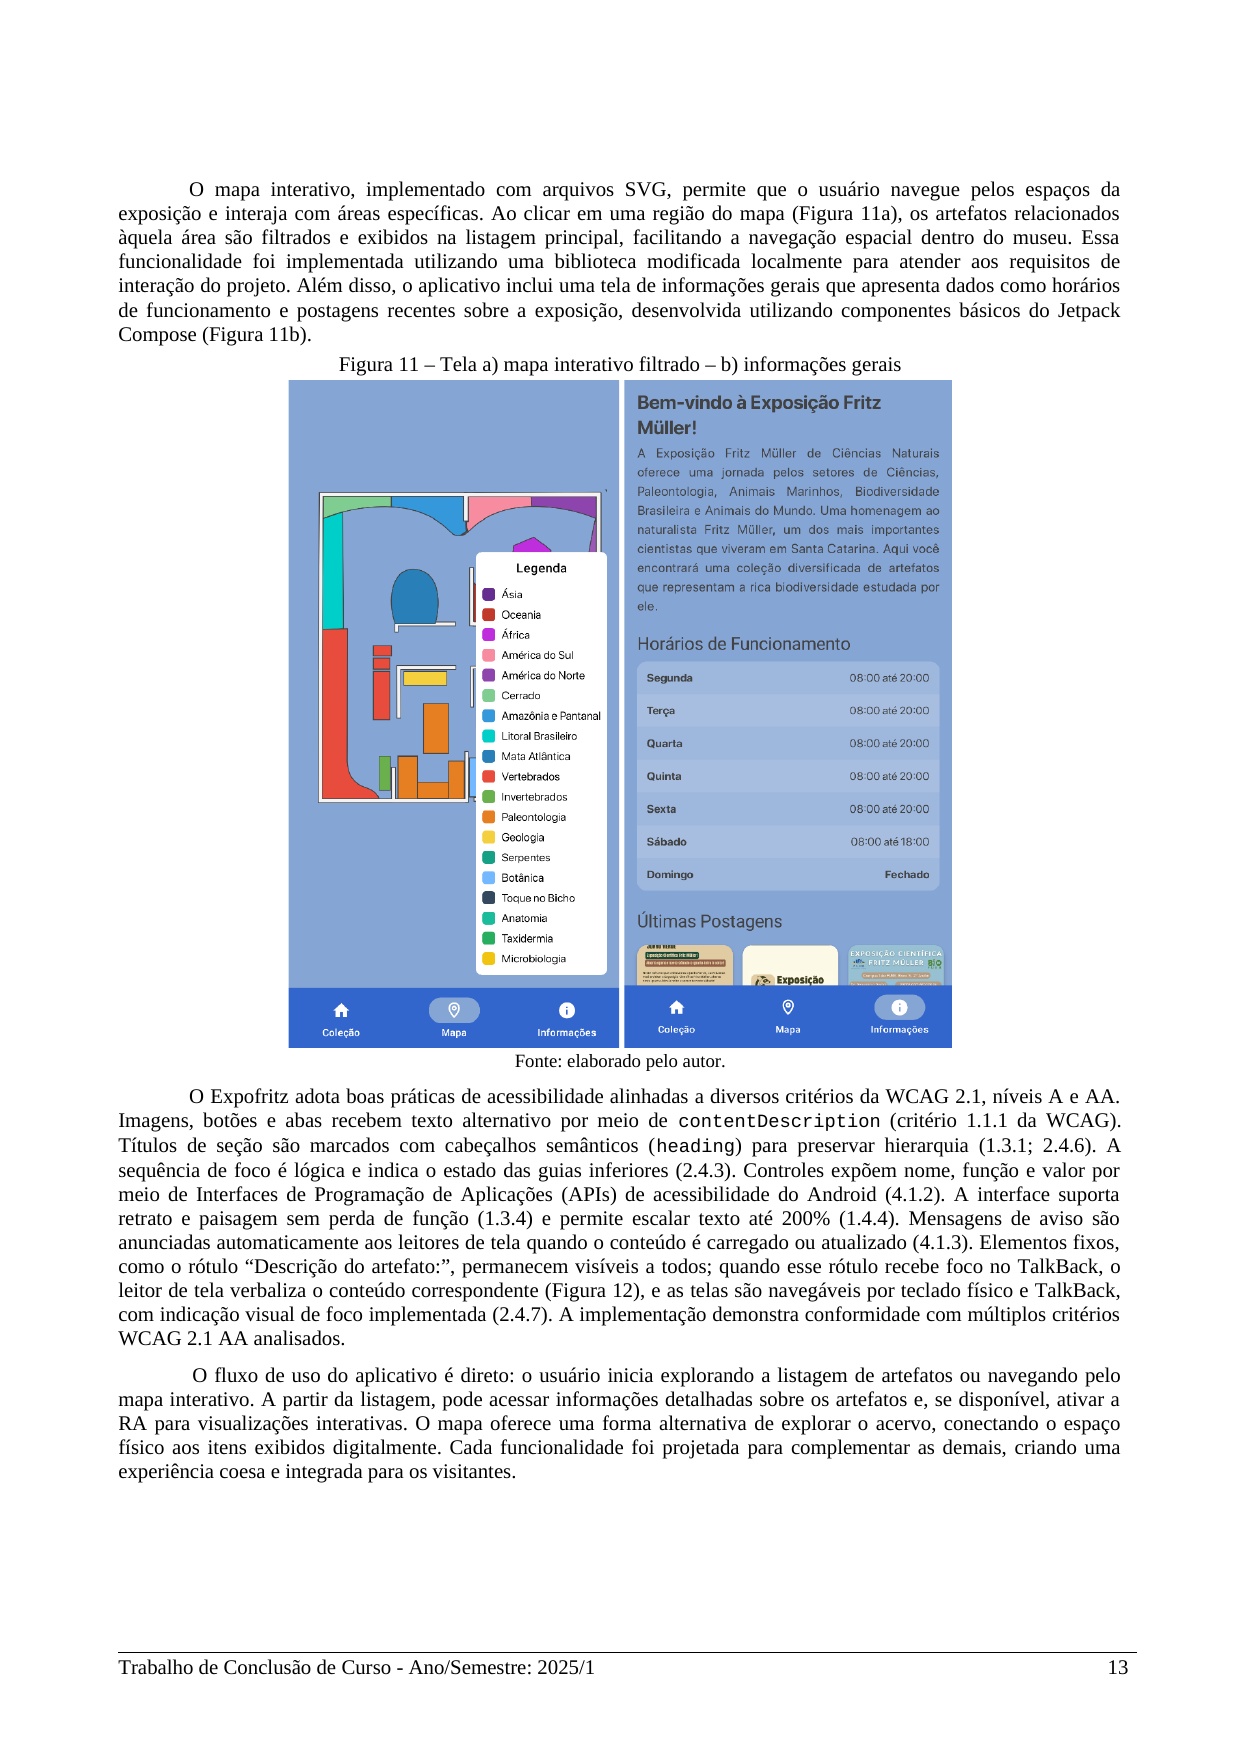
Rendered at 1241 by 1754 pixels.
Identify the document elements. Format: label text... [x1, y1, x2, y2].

text O Expofritz adota boas práticas de acessibilidade alinhadas a diversos critérios da WCAG 2.1, níveis A e AA. Imagens, botões e abas recebem texto alternativo por meio de contentDescription (critério 1.1.1 da WCAG). Títulos de seção são marcados com cabeçalhos semânticos (heading) para preservar hierarquia (1.3.1; 2.4.6). A sequência de foco é lógica e indica o estado das guias inferiores (2.4.3). Controles expõem nome, função e valor por meio de Interfaces de Programação de Aplicações (APIs) de acessibilidade do Android (4.1.2). A interface suporta retrato e paisagem sem perda de função (1.3.4) e permite escalar texto até 200% (1.4.4). Mensagens de aviso são anunciadas automaticamente aos leitores de tela quando o conteúdo é carregado ou atualizado (4.1.3). Elementos fixos, como o rótulo “Descrição do artefato:”, permanecem visíveis a todos; quando esse rótulo recebe foco no TalkBack, o leitor de tela verbaliza o conteúdo correspondente (Figura 12), e as telas são navegáveis por teclado físico e TalkBack, com indicação visual de foco implementada (2.4.7). A implementação demonstra conformidade com múltiplos critérios WCAG 2.1 AA analisados. [118, 1083, 1122, 1350]
text Fonte: elaborado pelo autor. [118, 1049, 1122, 1071]
picture [624, 380, 952, 1048]
text O fluxo de uso do aplicativo é direto: o usuário inicia explorando a listagem de artefatos ou navegando pelo mapa interativo. A partir da listagem, pode acessar informações detalhadas sobre os artefatos e, se disponível, ativar a RA para visualizações interativas. O mapa oferece uma forma alternativa de explorar o acervo, conectando o espaço físico aos itens exibidos digitalmente. Cada funcionalidade foi projetada para complementar as demais, criando uma experiência coesa e integrada para os visitantes. [118, 1363, 1122, 1483]
text O mapa interativo, implementado com arquivos SVG, permite que o usuário navegue pelos espaços da exposição e interaja com áreas específicas. Ao clicar em uma região do mapa (Figura 11a), os artefatos relacionados àquela área são filtrados e exibidos na listagem principal, facilitando a navegação espacial dentro do museu. Essa funcionalidade foi implementada utilizando uma biblioteca modificada localmente para atender aos requisitos de interação do projeto. Além disso, o aplicativo inclui uma tela de informações gerais que apresenta dados como horários de funcionamento e postagens recentes sobre a exposição, desenvolvida utilizando componentes básicos do Jetpack Compose (Figura 11b). [118, 177, 1122, 346]
picture [288, 380, 620, 1048]
text Figura 11 – Tela a) mapa interativo filtrado – b) informações gerais [118, 352, 1122, 376]
